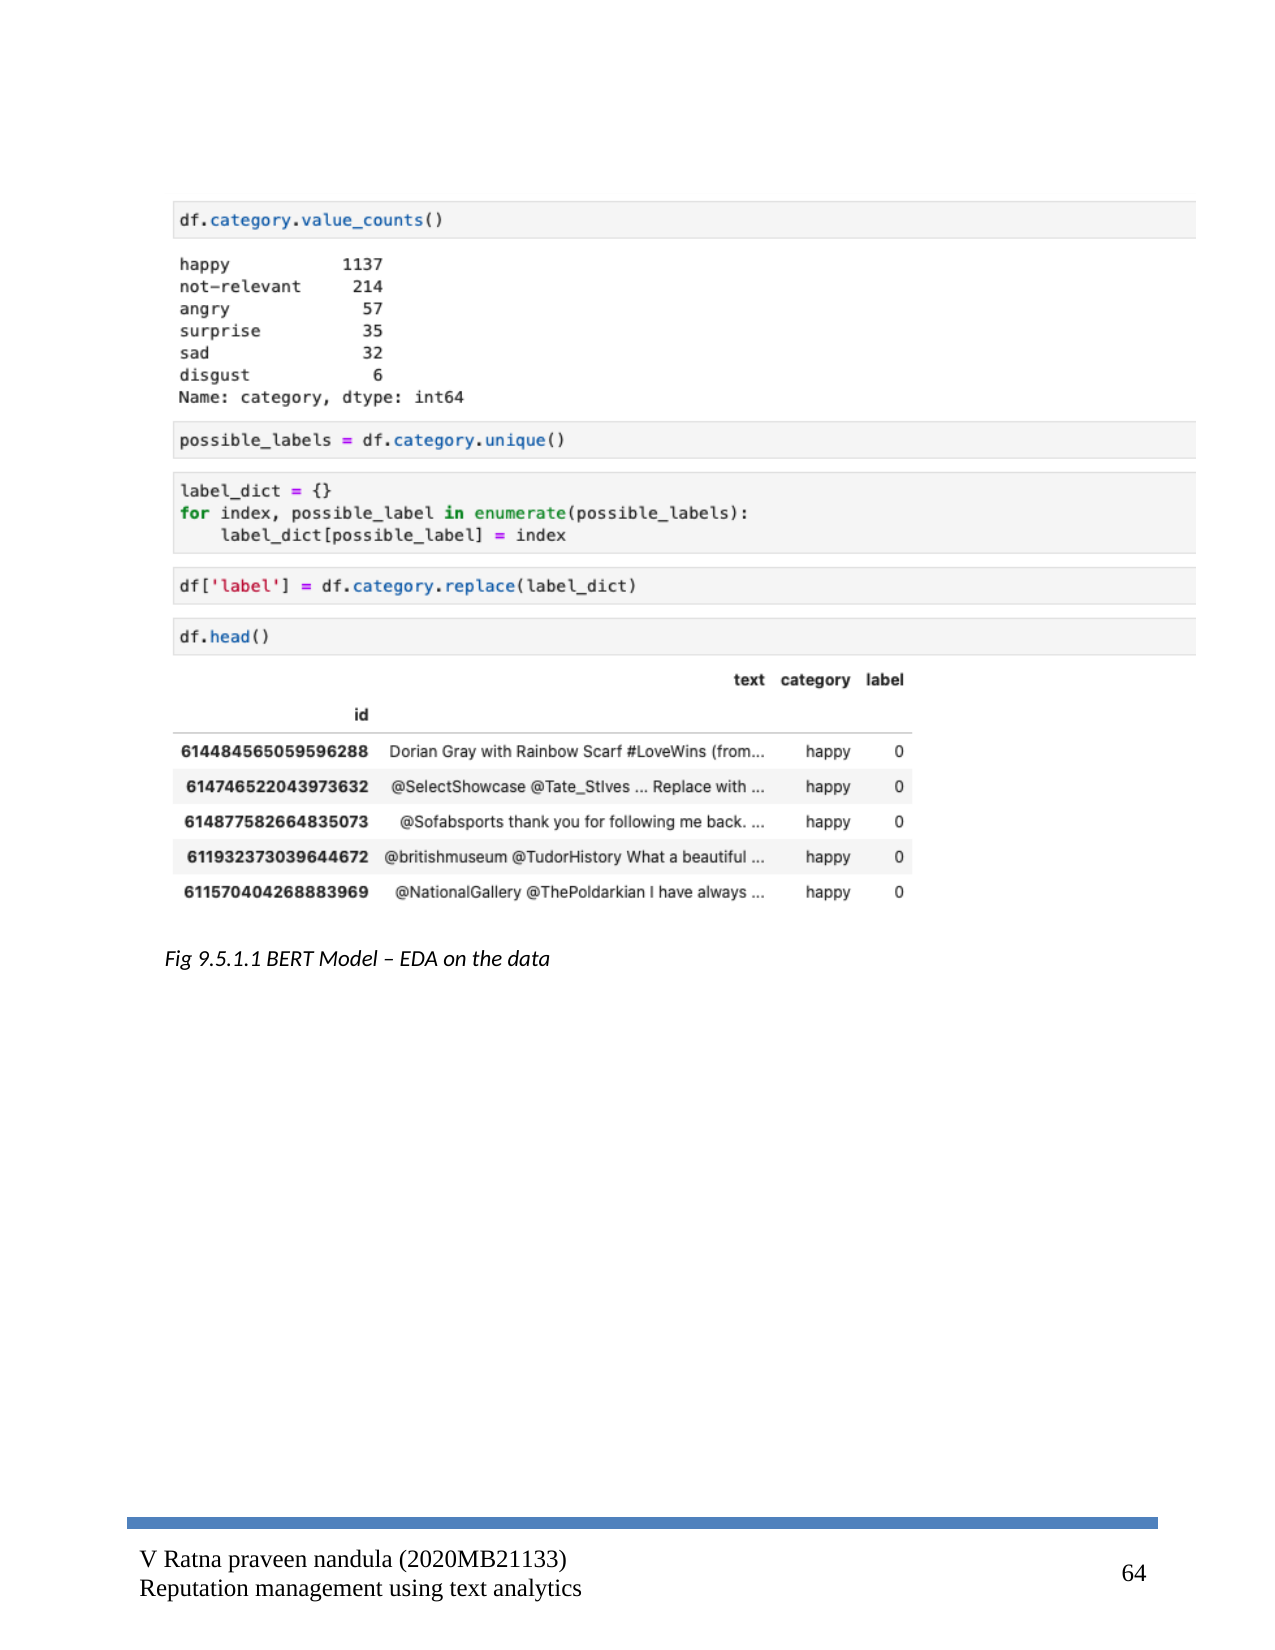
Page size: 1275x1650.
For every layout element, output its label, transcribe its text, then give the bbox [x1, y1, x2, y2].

text Fig 9.5.1.1 BERT Model – EDA on the data [127, 944, 1158, 972]
picture [164, 193, 1196, 933]
